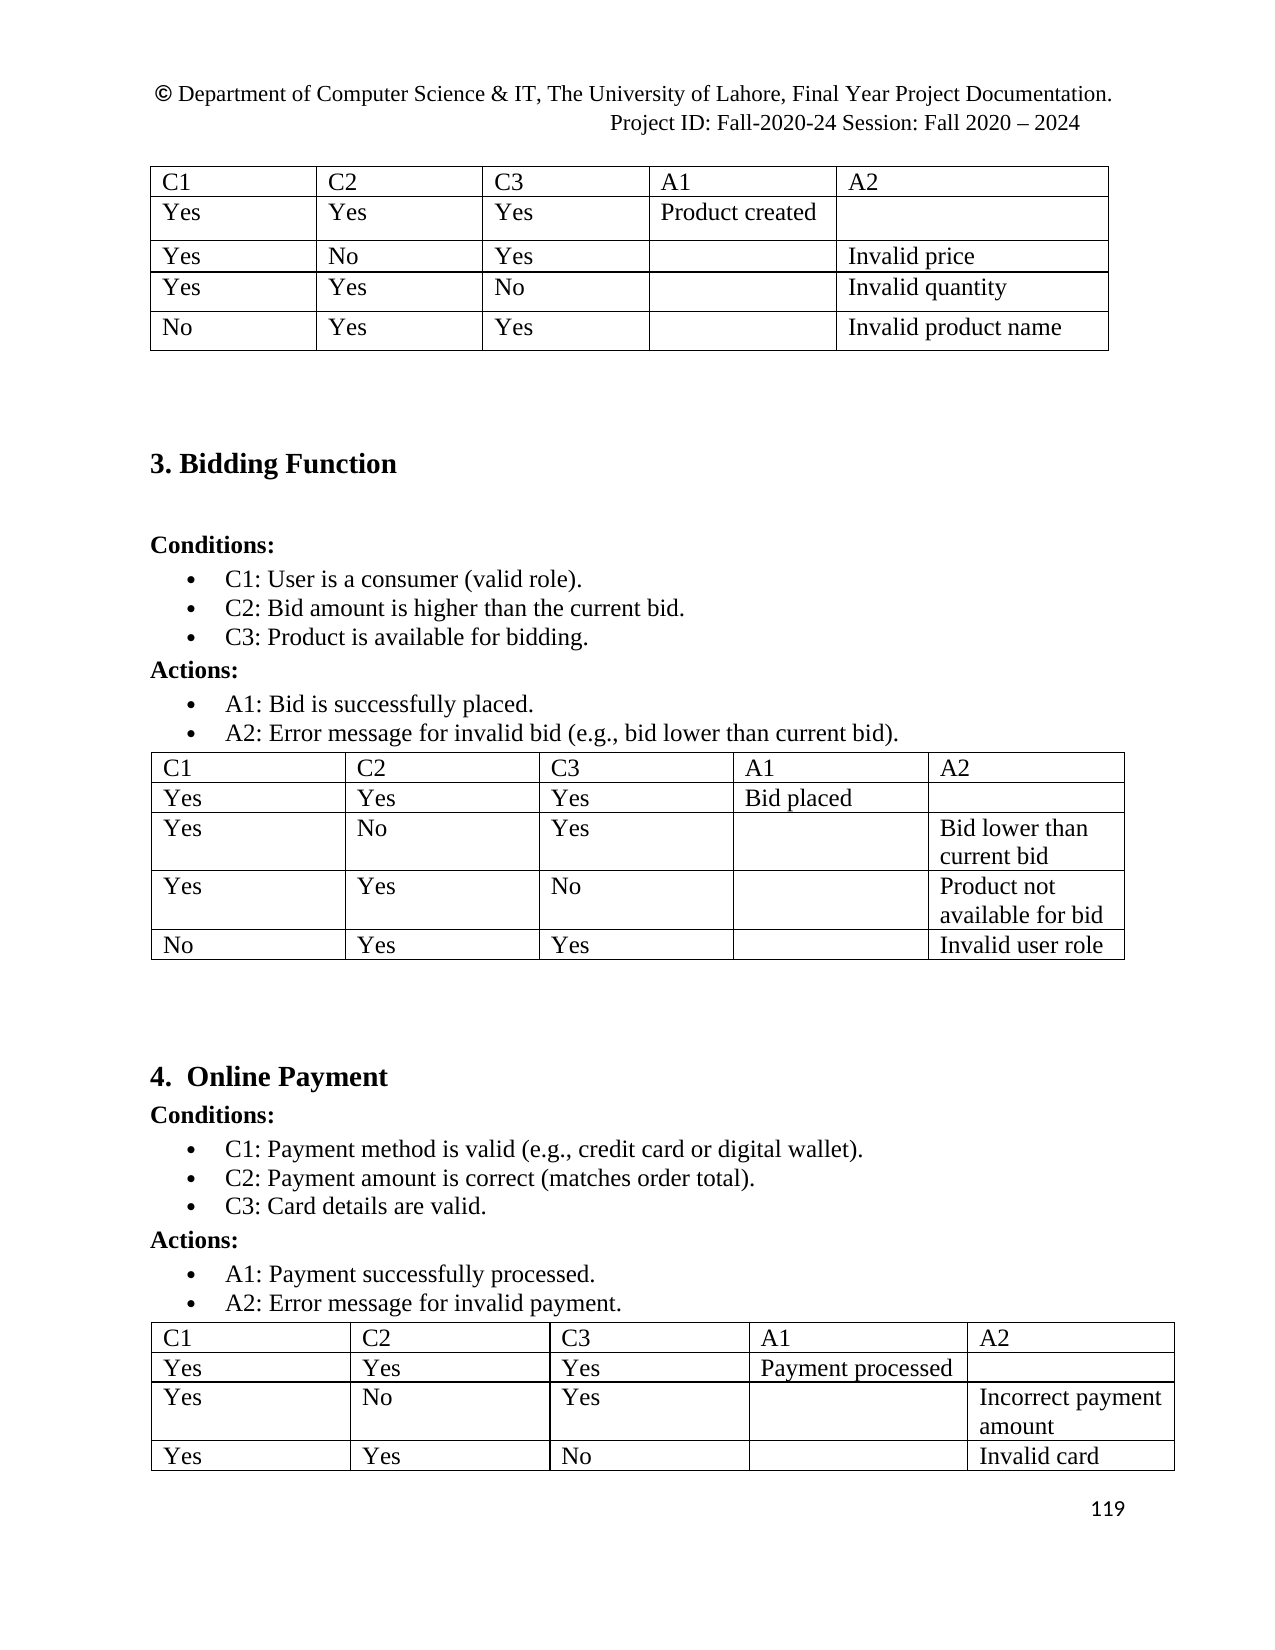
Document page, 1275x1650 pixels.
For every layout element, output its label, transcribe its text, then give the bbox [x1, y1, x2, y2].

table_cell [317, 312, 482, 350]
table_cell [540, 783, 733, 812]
text Actions: [150, 1225, 1125, 1254]
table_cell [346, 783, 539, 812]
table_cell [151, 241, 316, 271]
list C3: Card details are valid. [187, 1191, 1125, 1220]
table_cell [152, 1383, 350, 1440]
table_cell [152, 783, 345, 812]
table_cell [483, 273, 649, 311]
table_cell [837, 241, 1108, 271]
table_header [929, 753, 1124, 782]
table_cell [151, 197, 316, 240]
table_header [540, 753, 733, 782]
list C3: Product is available for bidding. [187, 622, 1125, 650]
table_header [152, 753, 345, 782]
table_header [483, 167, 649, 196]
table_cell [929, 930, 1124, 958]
text Actions: [150, 656, 1125, 684]
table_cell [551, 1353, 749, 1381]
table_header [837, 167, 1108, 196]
text Conditions: [150, 530, 1125, 559]
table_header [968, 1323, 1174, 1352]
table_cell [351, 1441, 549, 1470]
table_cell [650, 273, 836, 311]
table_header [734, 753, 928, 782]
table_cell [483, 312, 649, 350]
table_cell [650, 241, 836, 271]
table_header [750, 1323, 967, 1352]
list A1: Bid is successfully placed. [187, 689, 1125, 718]
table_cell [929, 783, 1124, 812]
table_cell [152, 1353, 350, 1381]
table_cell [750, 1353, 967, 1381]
list A2: Error message for invalid bid (e.g., bid lower than current bid). [187, 718, 1125, 747]
list C1: Payment method is valid (e.g., credit card or digital wallet). [187, 1134, 1125, 1163]
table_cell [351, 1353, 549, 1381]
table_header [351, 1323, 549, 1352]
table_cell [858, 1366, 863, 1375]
list C2: Bid amount is higher than the current bid. [187, 593, 1125, 622]
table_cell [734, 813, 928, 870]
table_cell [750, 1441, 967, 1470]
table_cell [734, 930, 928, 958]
list A1: Payment successfully processed. [187, 1259, 1125, 1288]
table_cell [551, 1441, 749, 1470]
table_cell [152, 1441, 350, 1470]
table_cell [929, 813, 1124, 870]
list C2: Payment amount is correct (matches order total). [187, 1163, 1125, 1191]
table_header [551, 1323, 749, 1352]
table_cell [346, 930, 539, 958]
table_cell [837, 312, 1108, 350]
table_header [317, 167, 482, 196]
subtitle 4. Online Payment [150, 1059, 1125, 1092]
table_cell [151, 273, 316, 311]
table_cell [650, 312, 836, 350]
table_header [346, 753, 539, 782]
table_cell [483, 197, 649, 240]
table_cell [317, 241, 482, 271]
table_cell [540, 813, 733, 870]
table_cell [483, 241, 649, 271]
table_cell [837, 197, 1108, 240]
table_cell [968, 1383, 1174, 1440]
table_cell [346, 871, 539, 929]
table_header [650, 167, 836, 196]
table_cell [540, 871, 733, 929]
list A2: Error message for invalid payment. [187, 1288, 1125, 1317]
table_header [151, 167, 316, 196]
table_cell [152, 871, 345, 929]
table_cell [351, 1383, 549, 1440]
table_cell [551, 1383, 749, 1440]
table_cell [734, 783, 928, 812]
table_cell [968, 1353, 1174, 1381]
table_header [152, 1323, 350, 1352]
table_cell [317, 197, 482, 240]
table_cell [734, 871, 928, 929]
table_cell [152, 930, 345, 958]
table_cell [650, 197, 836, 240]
text Conditions: [150, 1100, 1125, 1129]
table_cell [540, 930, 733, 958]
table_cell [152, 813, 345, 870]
list C1: User is a consumer (valid role). [187, 564, 1125, 593]
subtitle 3. Bidding Function [150, 446, 1125, 480]
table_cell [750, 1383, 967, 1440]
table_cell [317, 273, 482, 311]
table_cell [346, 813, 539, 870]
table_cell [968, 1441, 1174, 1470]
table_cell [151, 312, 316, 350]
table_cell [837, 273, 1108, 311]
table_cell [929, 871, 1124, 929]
